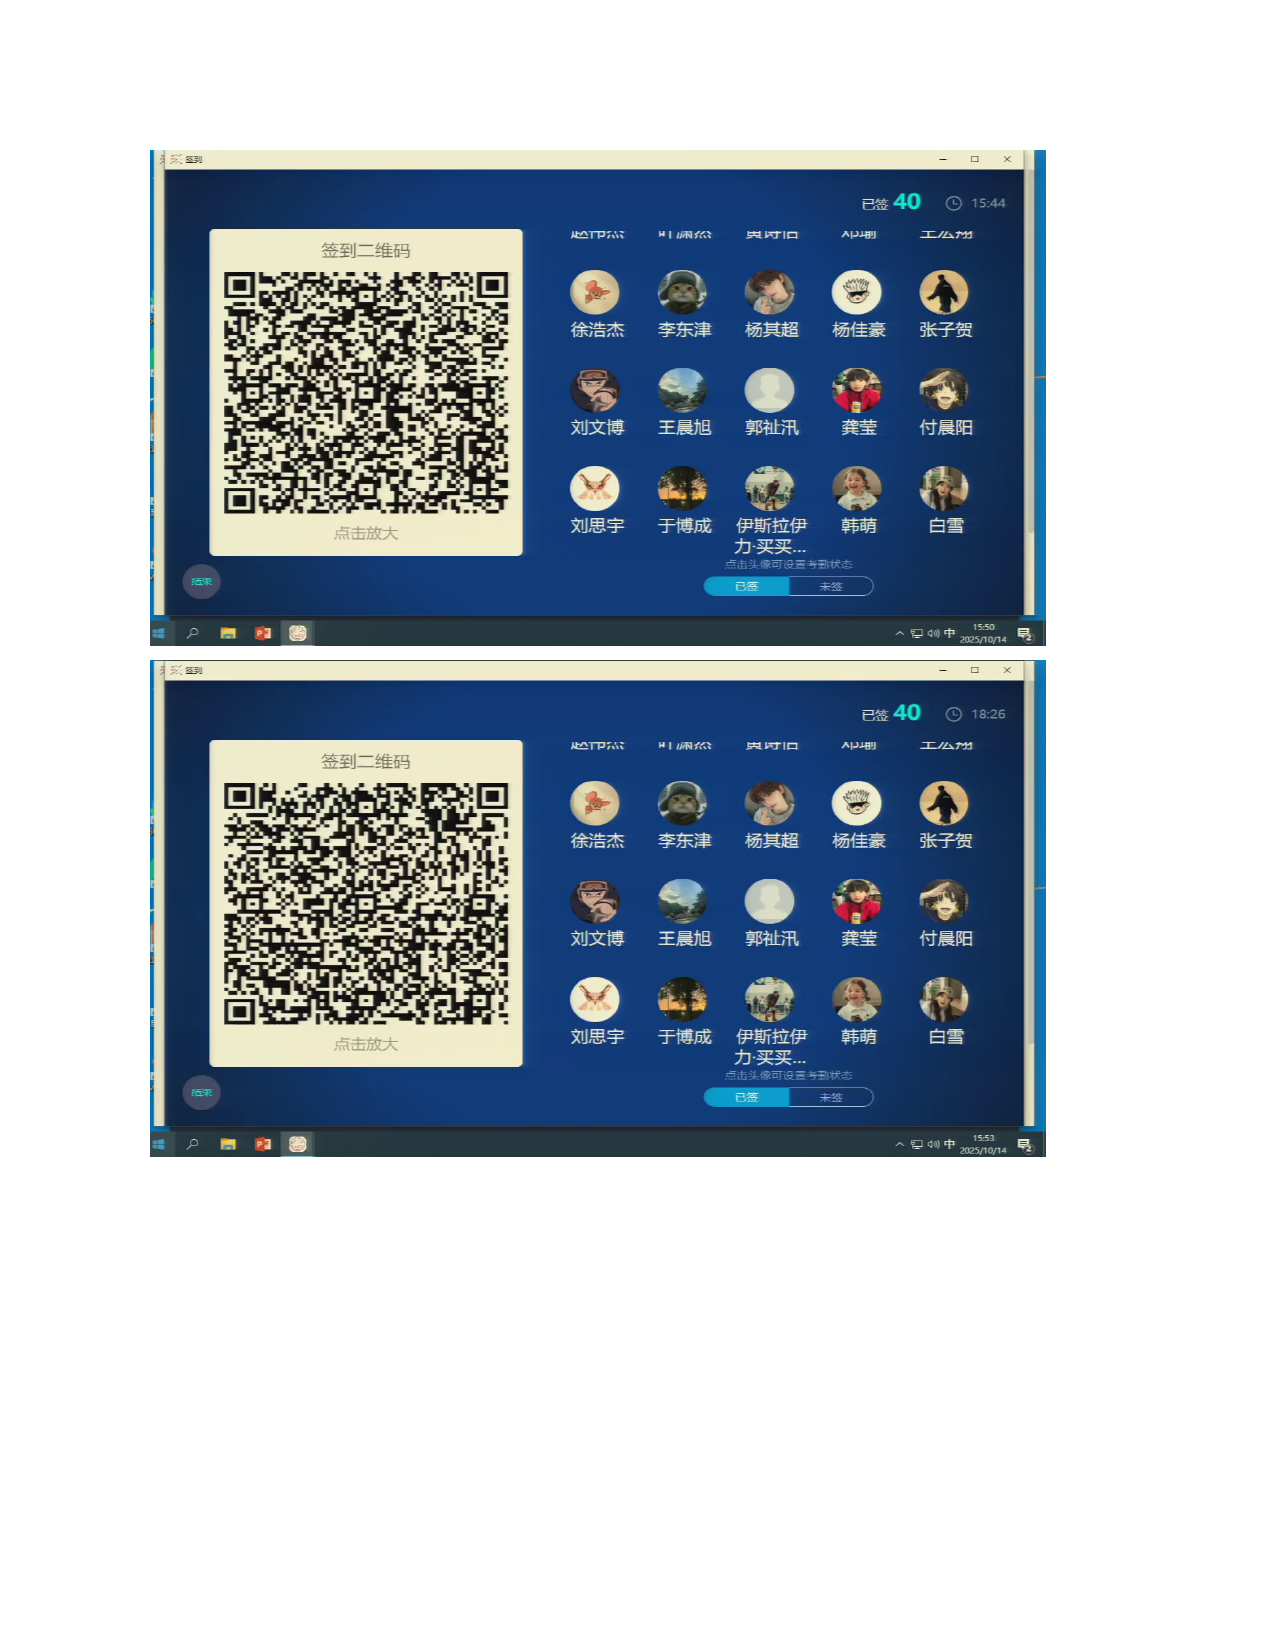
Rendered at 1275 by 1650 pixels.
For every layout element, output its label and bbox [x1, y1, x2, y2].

picture [150, 150, 1046, 646]
picture [150, 660, 1046, 1157]
